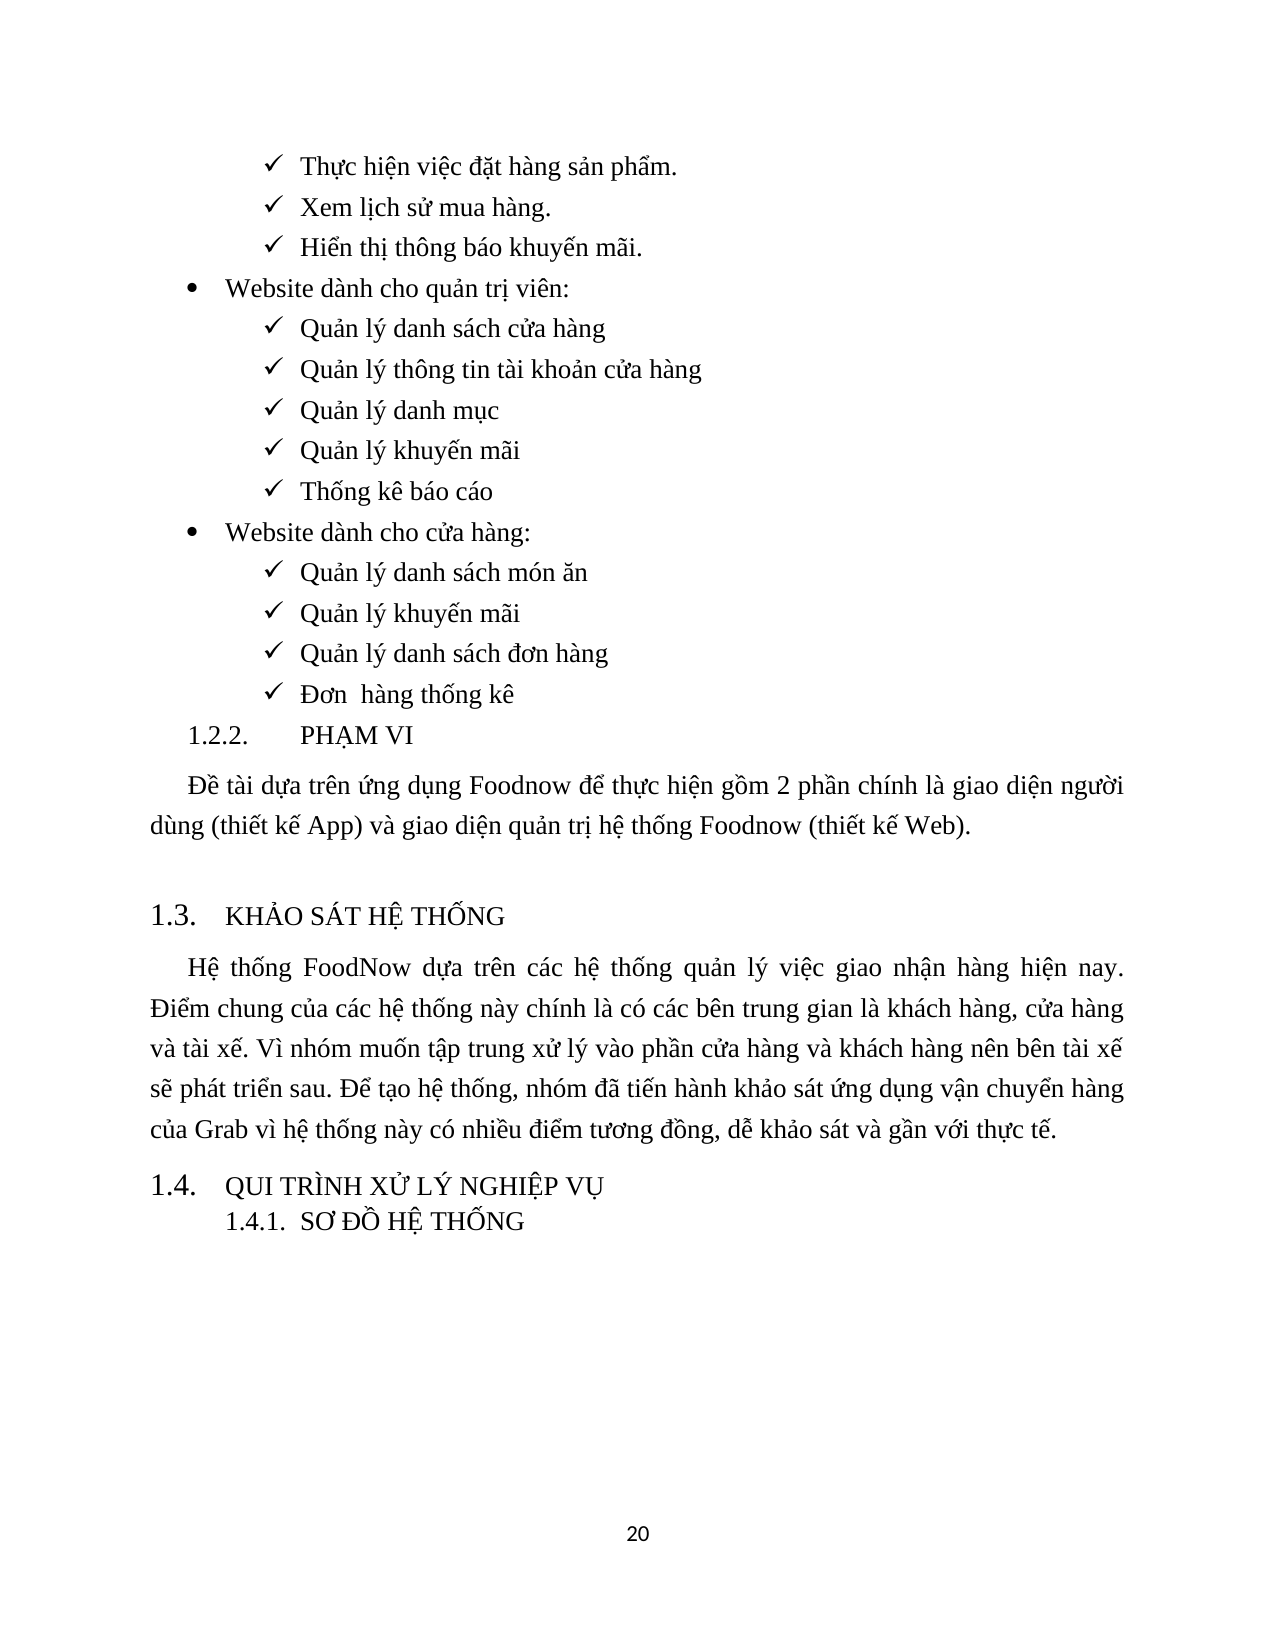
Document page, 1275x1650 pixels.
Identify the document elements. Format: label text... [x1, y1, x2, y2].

list Quản lý thông tin tài khoản cửa hàng [262, 353, 1125, 384]
list Quản lý khuyến mãi [262, 597, 1125, 628]
list Hiển thị thông báo khuyến mãi. [262, 231, 1125, 262]
list Quản lý khuyến mãi [262, 434, 1125, 466]
list Quản lý danh sách món ăn [262, 556, 1125, 587]
list QUI TRÌNH XỬ LÝ NGHIỆP VỤ [150, 1166, 1125, 1202]
list Xem lịch sử mua hàng. [262, 191, 1125, 222]
list Thống kê báo cáo [262, 475, 1125, 506]
list Website dành cho quản trị viên: [187, 272, 1125, 303]
list SƠ ĐỒ HỆ THỐNG [225, 1204, 1125, 1236]
list Quản lý danh sách đơn hàng [262, 637, 1125, 669]
text Đề tài dựa trên ứng dụng Foodnow để thực hiện gồm 2 phần chính là giao diện người dùng (thiết kế App) và giao diện quản trị hệ thống Foodnow (thiết kế Web). [150, 769, 1125, 841]
list PHẠM VI [187, 719, 1125, 750]
list KHẢO SÁT HỆ THỐNG [150, 896, 1125, 932]
list Thực hiện việc đặt hàng sản phẩm. [262, 150, 1125, 181]
list Quản lý danh mục [262, 394, 1125, 425]
list Đơn hàng thống kê [262, 678, 1125, 709]
text Hệ thống FoodNow dựa trên các hệ thống quản lý việc giao nhận hàng hiện nay. Điểm chung của các hệ thống này chính là có các bên trung gian là khách hàng, cửa hàng và tài xế. Vì nhóm muốn tập trung xử lý vào phần cửa hàng và khách hàng nên bên tài xế sẽ phát triển sau. Để tạo hệ thống, nhóm đã tiến hành khảo sát ứng dụng vận chuyển hàng của Grab vì hệ thống này có nhiều điểm tương đồng, dễ khảo sát và gần với thực tế. [150, 951, 1125, 1144]
list Website dành cho cửa hàng: [187, 516, 1125, 547]
list Quản lý danh sách cửa hàng [262, 312, 1125, 344]
